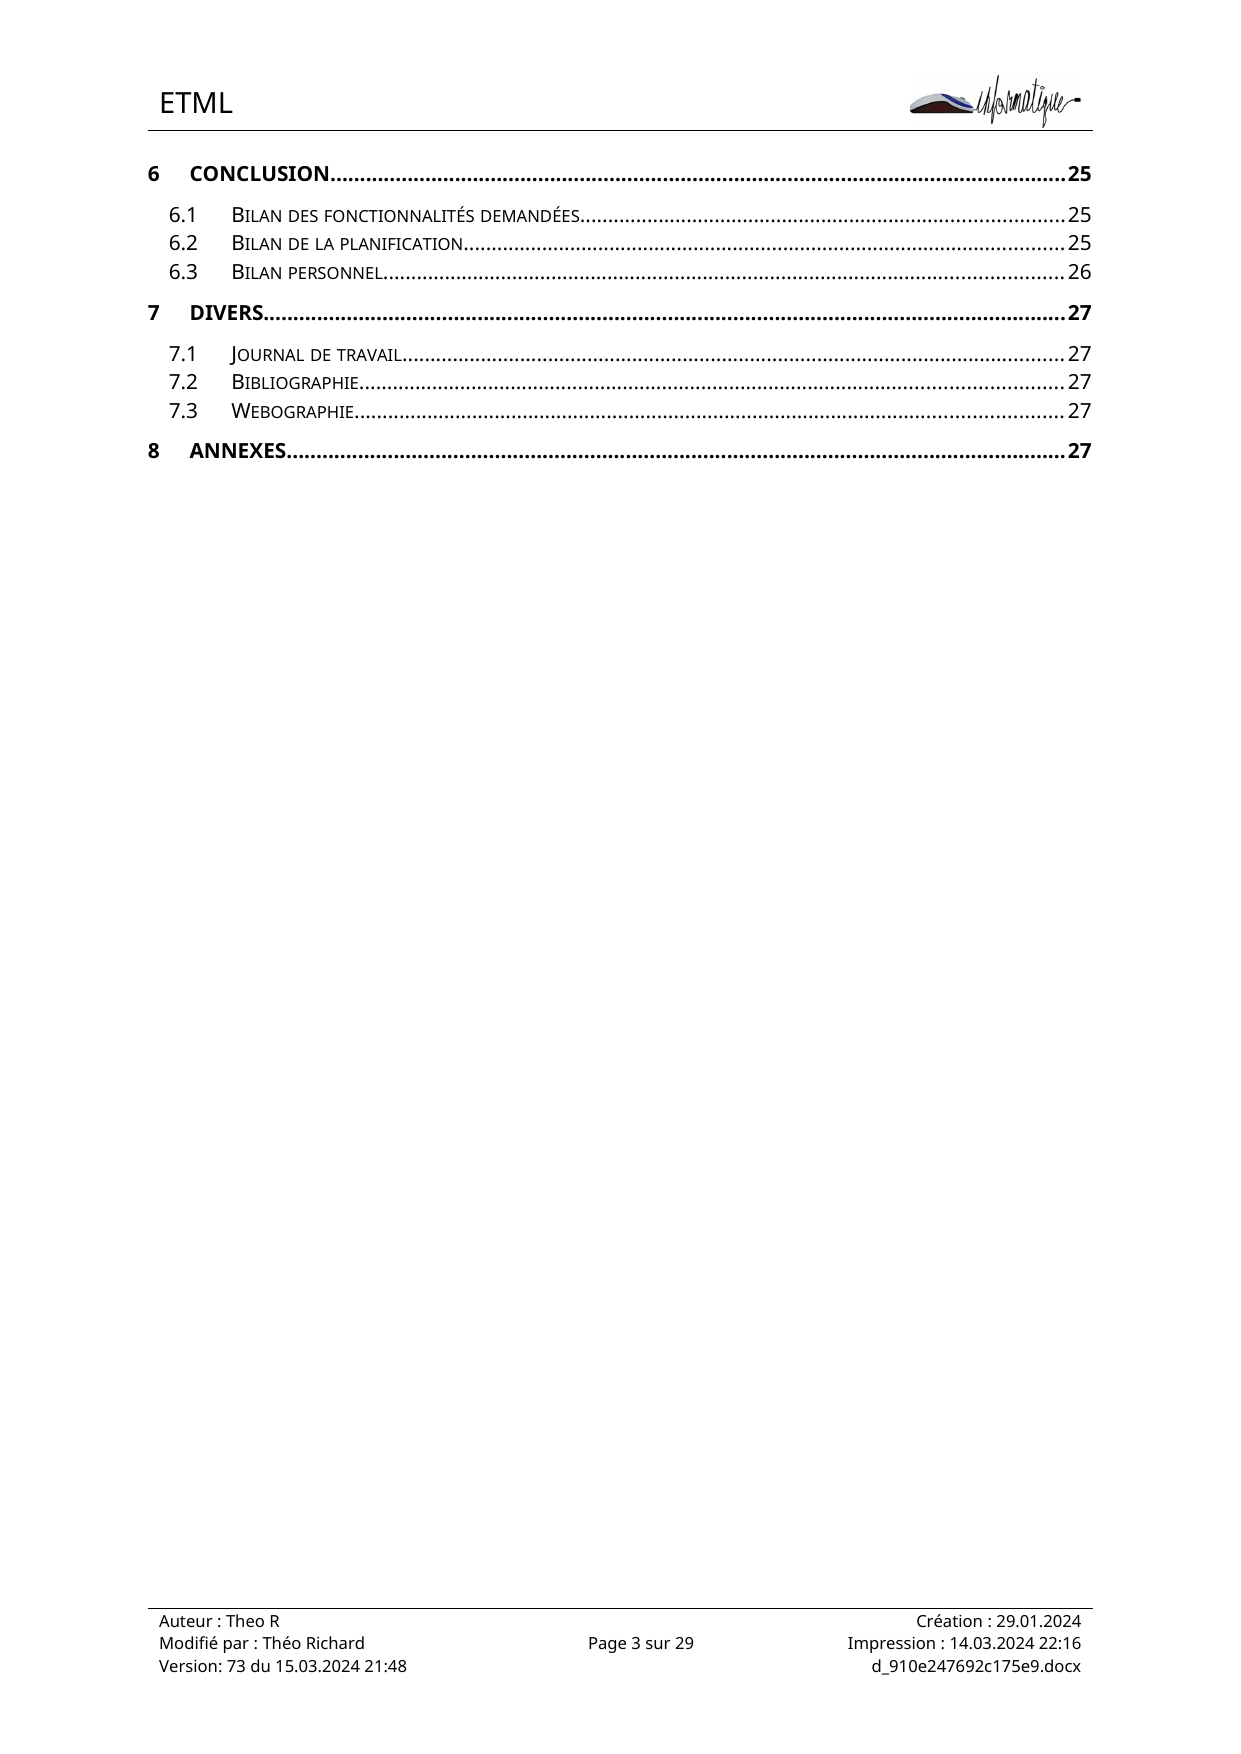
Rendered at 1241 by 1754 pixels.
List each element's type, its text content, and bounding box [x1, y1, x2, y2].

text 6.3 Bilan personnel 26 [168, 257, 1092, 285]
text 7 Divers 27 [148, 298, 1092, 326]
text 6.1 Bilan des fonctionnalités demandées 25 [168, 200, 1092, 228]
text 8 Annexes 27 [148, 437, 1092, 465]
picture [909, 75, 1082, 128]
text 7.2 Bibliographie 27 [168, 367, 1092, 396]
text 6 Conclusion 25 [148, 159, 1092, 188]
text 7.1 Journal de travail 27 [168, 339, 1092, 367]
text 7.3 Webographie 27 [168, 396, 1092, 424]
text 6.2 Bilan de la planification 25 [168, 228, 1092, 257]
